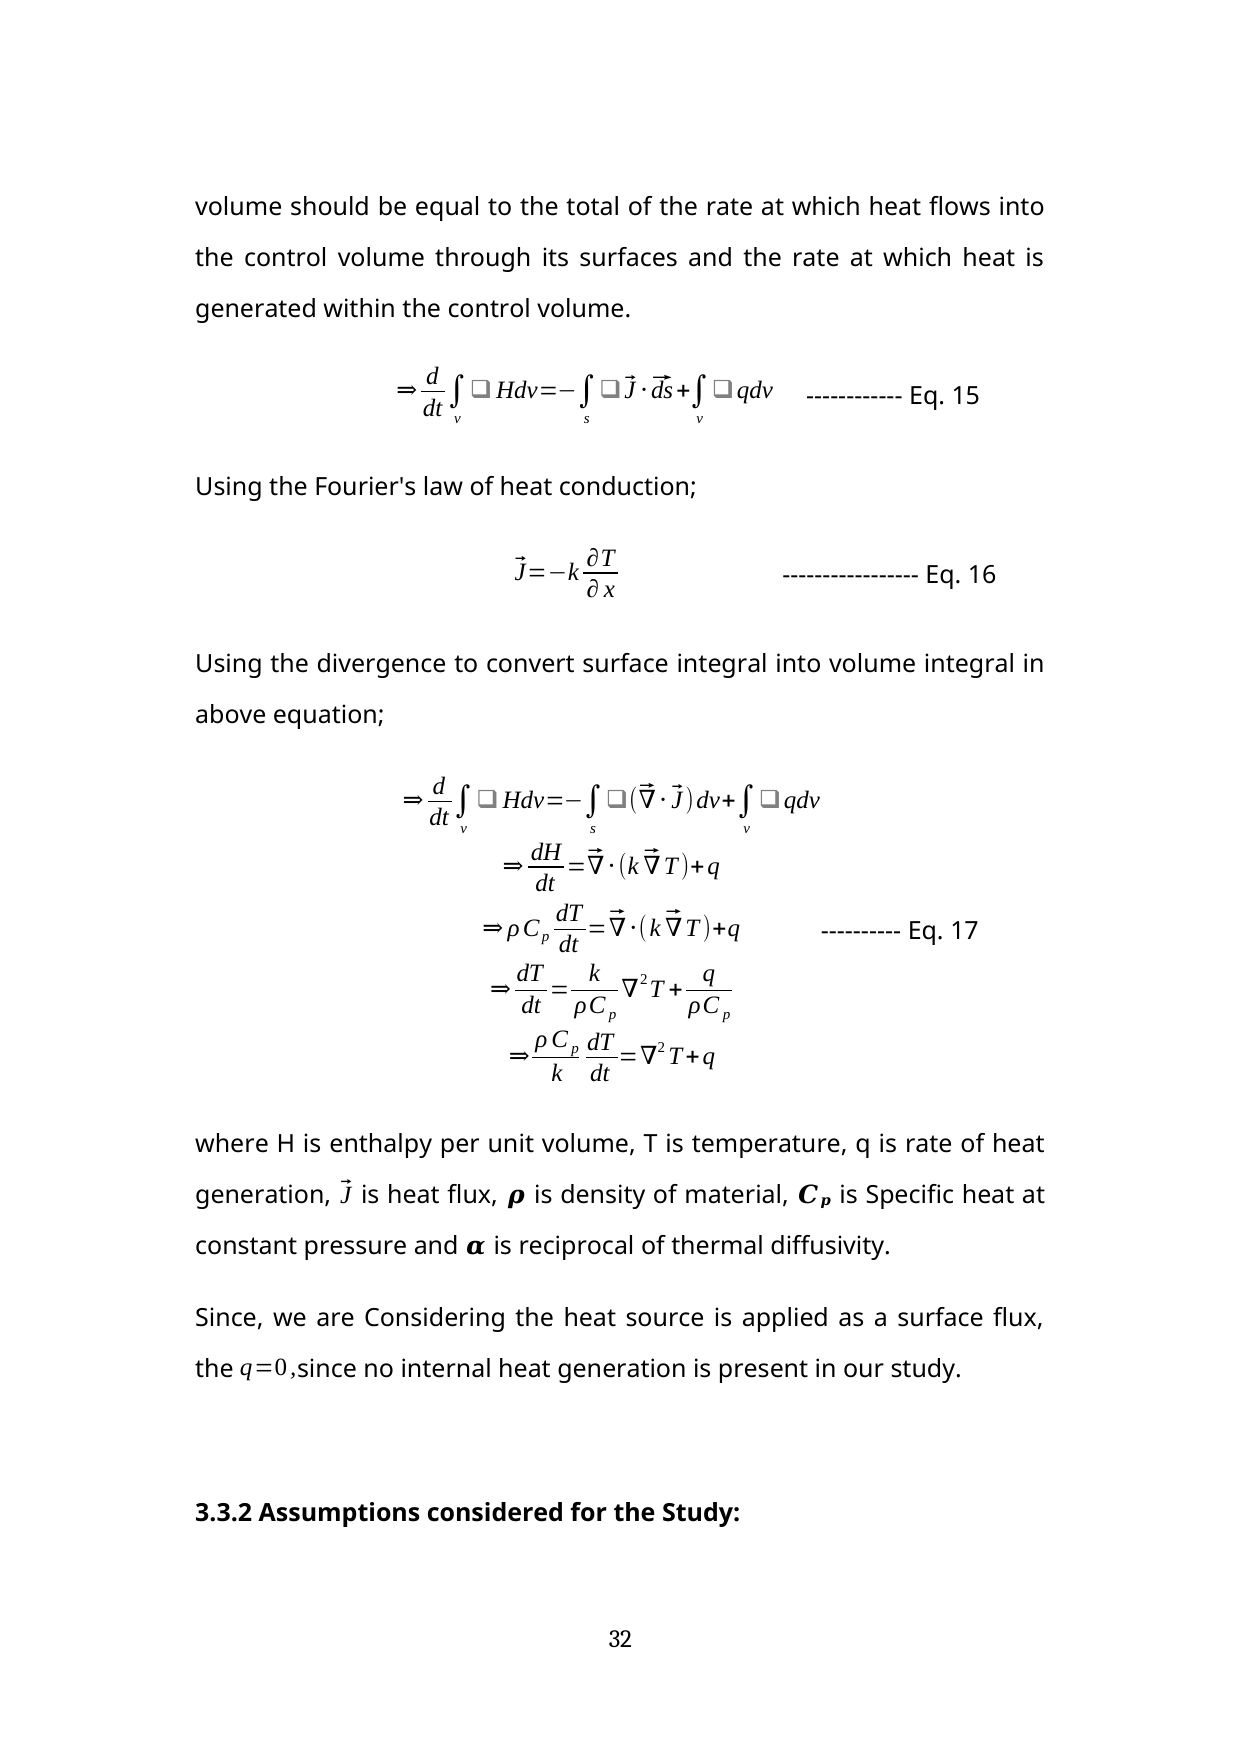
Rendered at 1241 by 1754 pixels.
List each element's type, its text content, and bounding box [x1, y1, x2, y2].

text Using the Fourier's law of heat conduction; [195, 468, 1045, 502]
text where H is enthalpy per unit volume, T is temperature, q is rate of heat generation, is heat flux, 𝝆 is density of material, 𝑪𝒑 is Specific heat at constant pressure and 𝜶 is reciprocal of thermal diffusivity. [195, 1125, 1045, 1262]
text 3.3.2 Assumptions considered for the Study: [195, 1494, 1045, 1528]
text ------------ Eq. 15 [195, 363, 1045, 426]
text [195, 189, 1045, 325]
text ----------------- Eq. 16 [195, 544, 1045, 603]
text ---------- Eq. 17 [195, 772, 1045, 1088]
text Using the divergence to convert surface integral into volume integral in above equation; [195, 645, 1045, 730]
text Since, we are Considering the heat source is applied as a surface flux, the since no internal heat generation is present in our study. [195, 1299, 1045, 1384]
